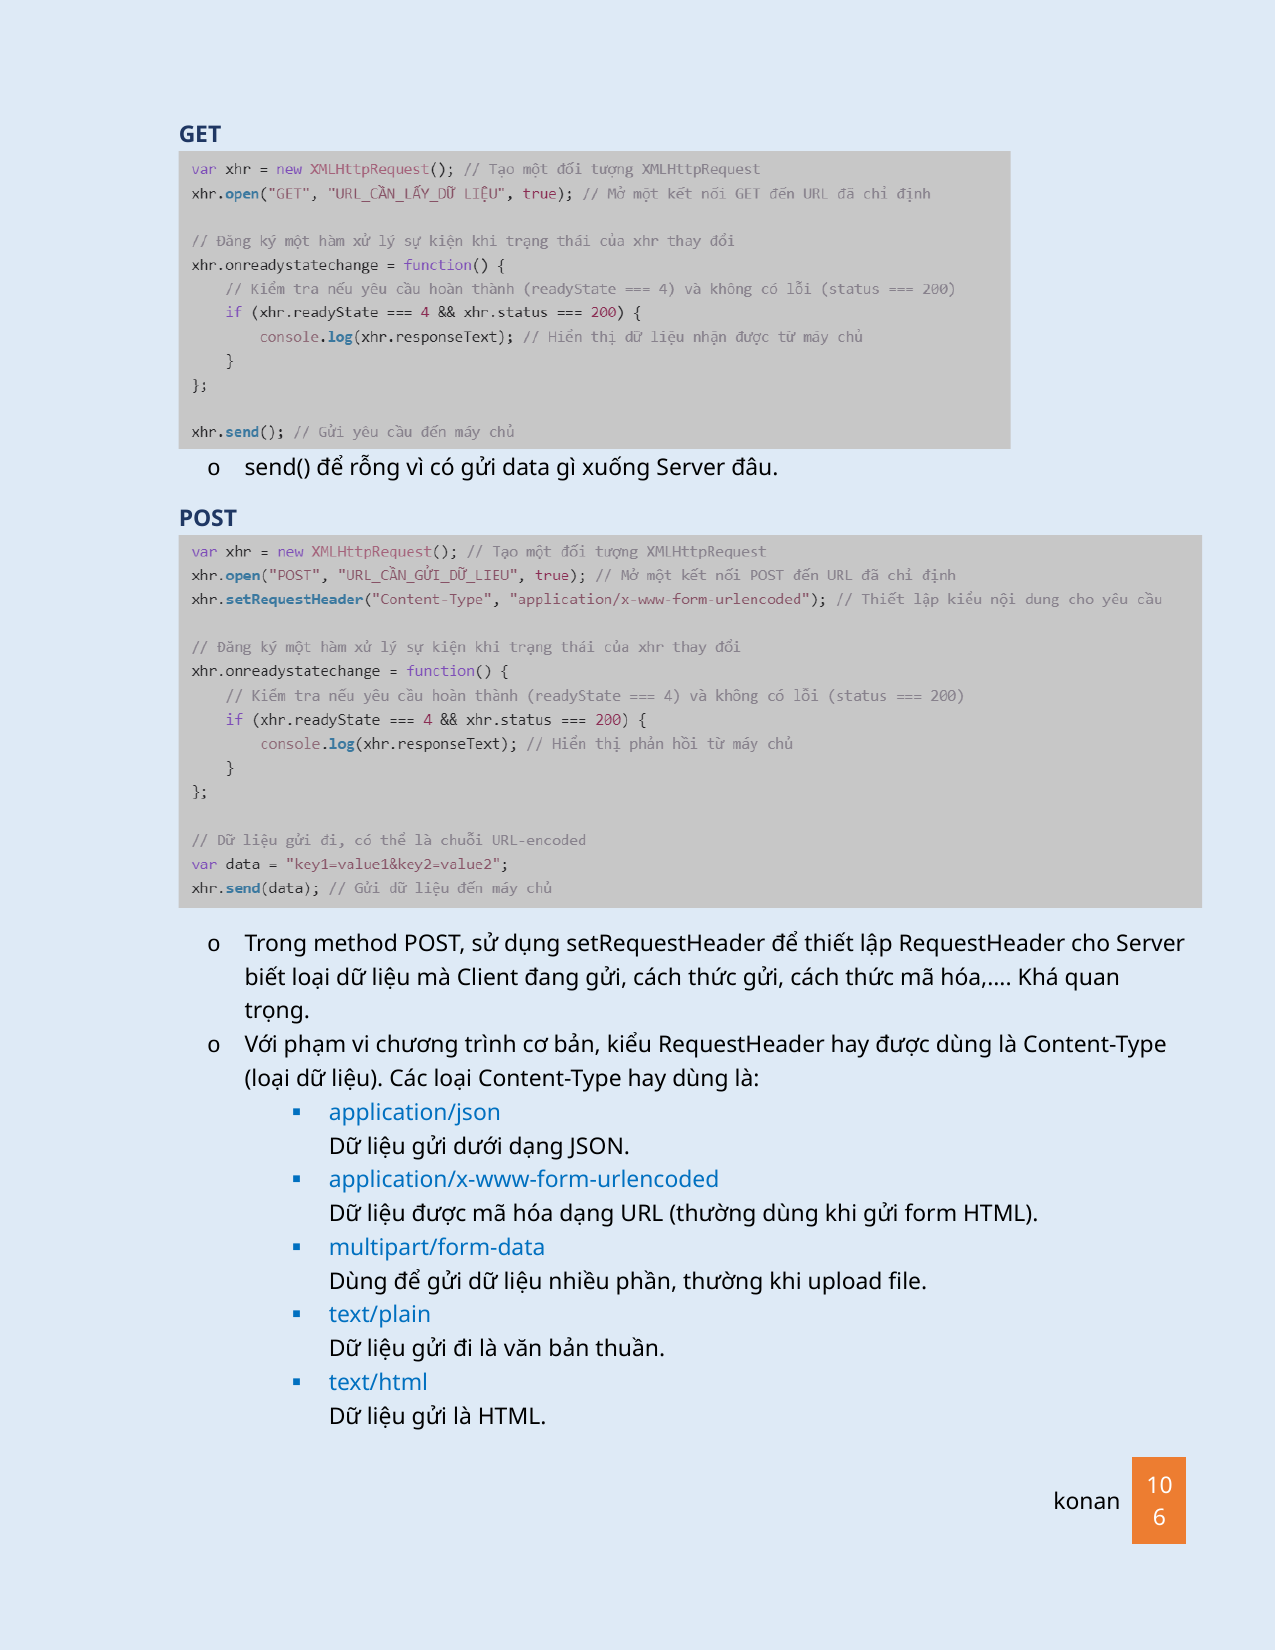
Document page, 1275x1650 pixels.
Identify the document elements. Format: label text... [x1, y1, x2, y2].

list Dữ liệu gửi là HTML. [328, 1399, 1186, 1431]
list Dữ liệu gửi dưới dạng JSON. [328, 1129, 1186, 1161]
list text/plain [291, 1298, 1186, 1329]
subtitle POST [103, 502, 1186, 533]
list application/x-www-form-urlencoded [291, 1163, 1186, 1194]
picture [178, 535, 1203, 908]
list Với phạm vi chương trình cơ bản, kiểu RequestHeader hay được dùng là Content-Type (loại dữ liệu). Các loại Content-Type hay dùng là: [207, 1028, 1186, 1093]
list Dữ liệu gửi đi là văn bản thuần. [328, 1332, 1186, 1363]
list Dữ liệu được mã hóa dạng URL (thường dùng khi gửi form HTML). [328, 1197, 1186, 1228]
list text/html [291, 1366, 1186, 1397]
subtitle GET [103, 118, 1186, 149]
list send() để rỗng vì có gửi data gì xuống Server đâu. [207, 451, 1186, 483]
list Dùng để gửi dữ liệu nhiều phần, thường khi upload file. [328, 1264, 1186, 1296]
list multipart/form-data [291, 1231, 1186, 1262]
list application/json [291, 1096, 1186, 1127]
list Trong method POST, sử dụng setRequestHeader để thiết lập RequestHeader cho Server biết loại dữ liệu mà Client đang gửi, cách thức gửi, cách thức mã hóa,…. Khá quan trọng. [207, 927, 1186, 1026]
picture [178, 151, 1011, 449]
